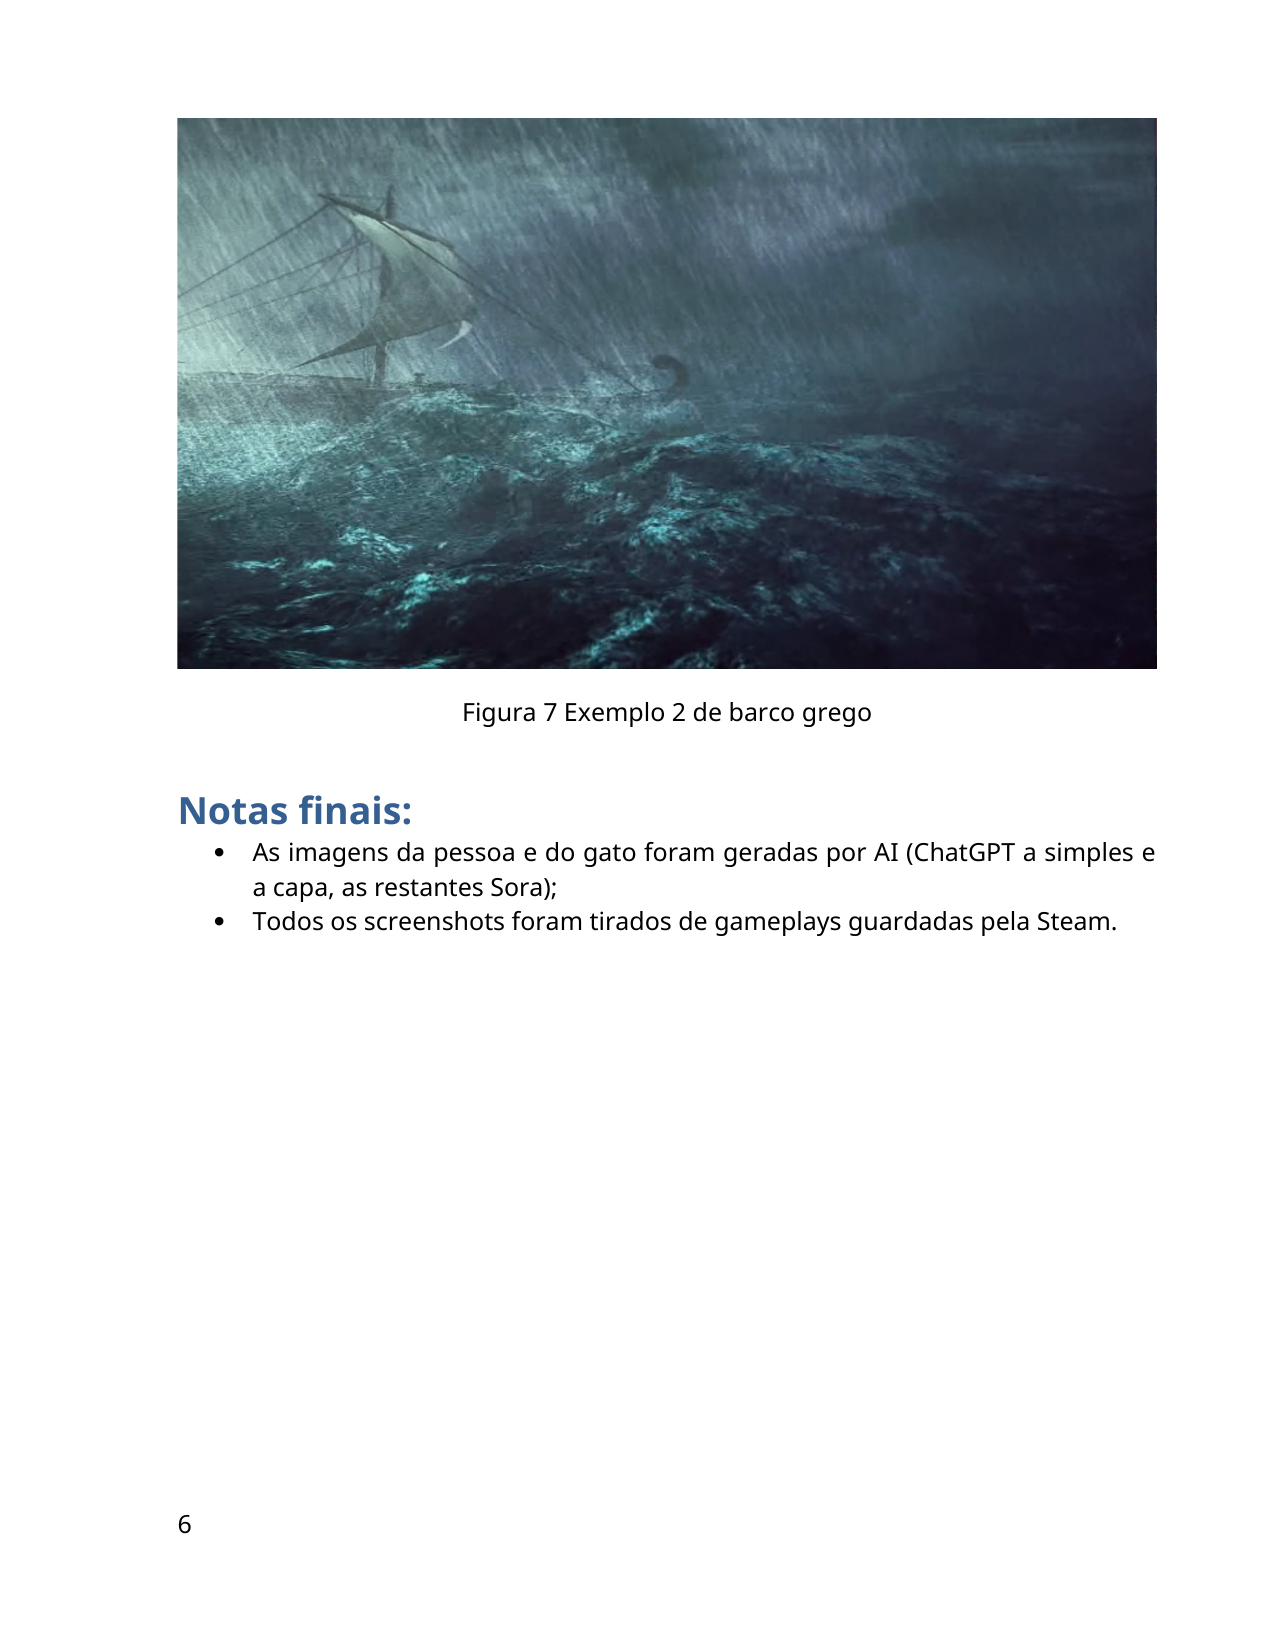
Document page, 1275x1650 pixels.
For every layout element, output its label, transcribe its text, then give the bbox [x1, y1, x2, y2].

picture [177, 118, 1157, 669]
subtitle Notas finais: [177, 784, 1157, 835]
text Figura 7 Exemplo 2 de barco grego [177, 695, 1157, 729]
list As imagens da pessoa e do gato foram geradas por AI (ChatGPT a simples e a capa, as restantes Sora); [215, 835, 1157, 903]
list Todos os screenshots foram tirados de gameplays guardadas pela Steam. [215, 903, 1157, 937]
